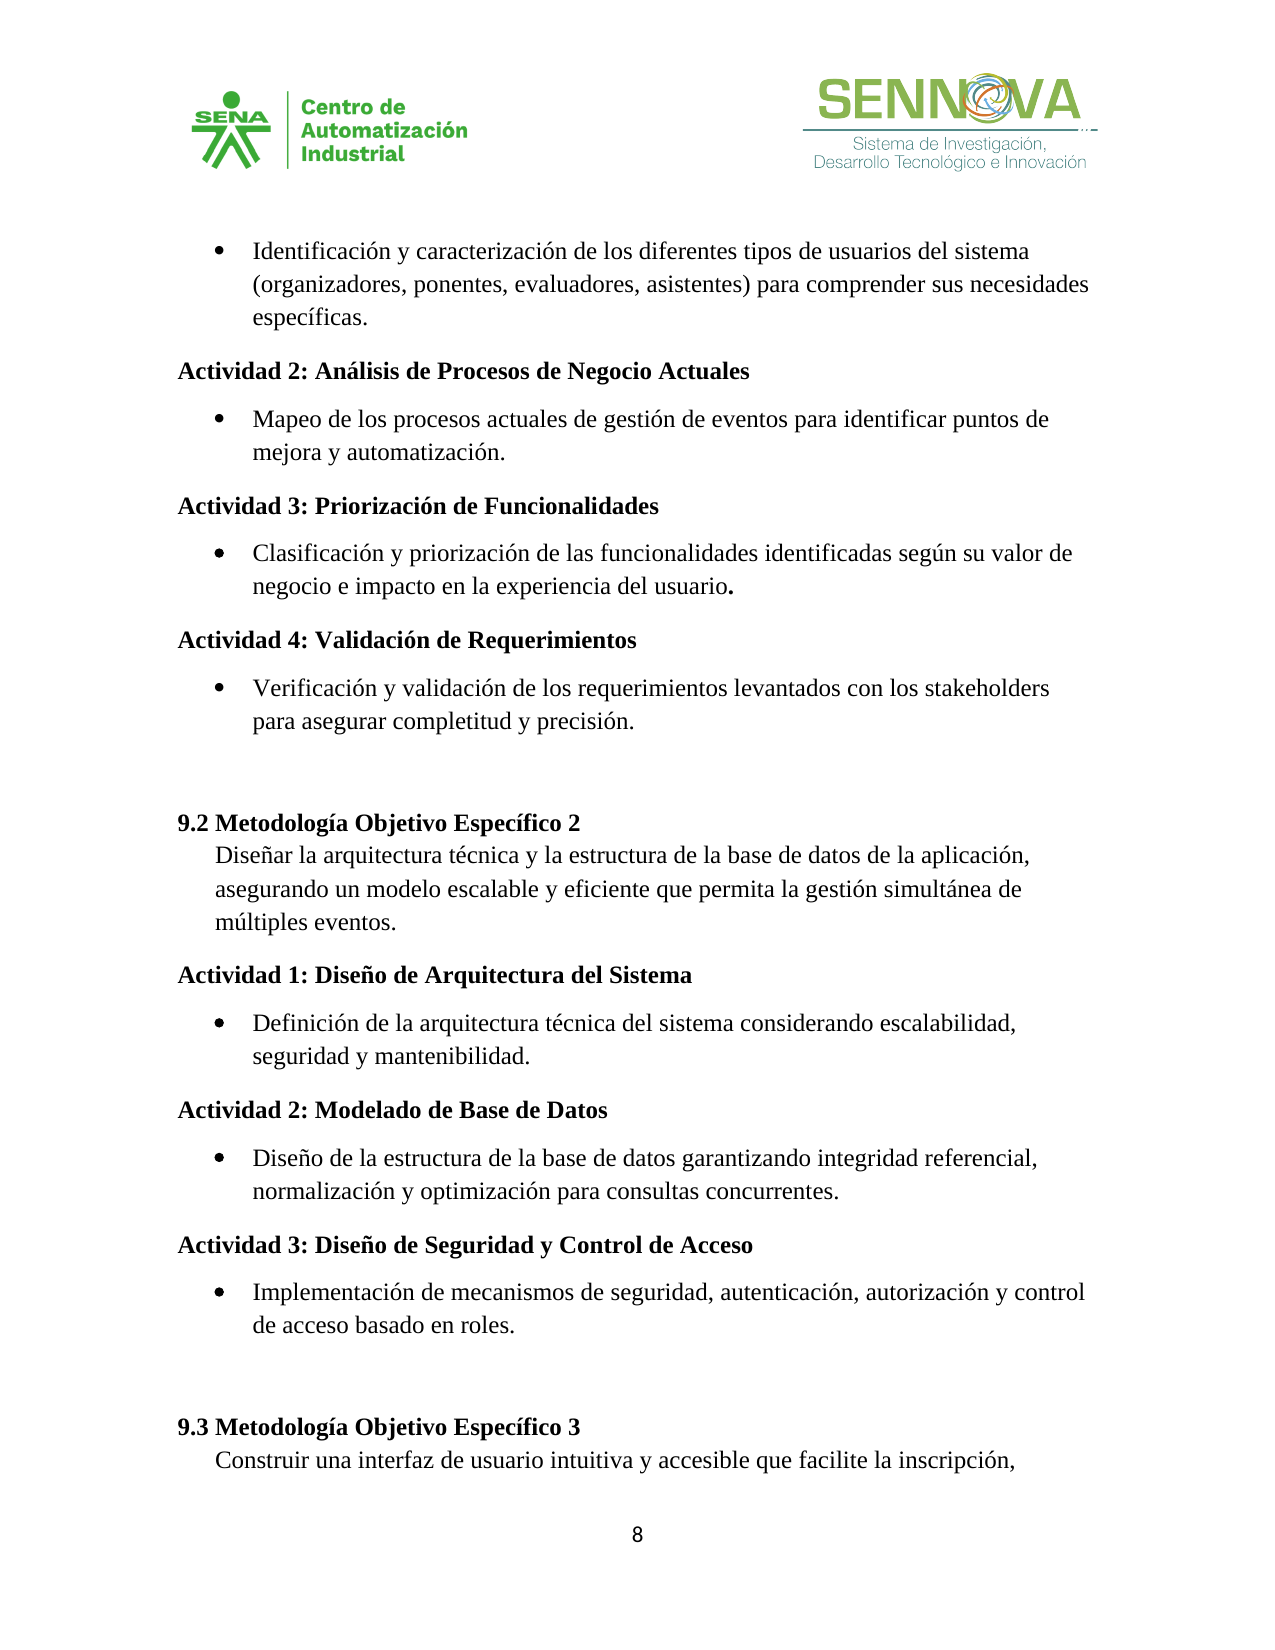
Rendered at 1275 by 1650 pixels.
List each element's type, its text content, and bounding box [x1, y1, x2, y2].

list Definición de la arquitectura técnica del sistema considerando escalabilidad, seguridad y mantenibilidad. [215, 1008, 1098, 1070]
list Clasificación y priorización de las funcionalidades identificadas según su valor de negocio e impacto en la experiencia del usuario. [215, 538, 1098, 600]
list Diseño de la estructura de la base de datos garantizando integridad referencial, normalización y optimización para consultas concurrentes. [215, 1143, 1098, 1204]
text Actividad 3: Priorización de Funcionalidades [177, 491, 1098, 519]
list Identificación y caracterización de los diferentes tipos de usuarios del sistema (organizadores, ponentes, evaluadores, asistentes) para comprender sus necesidades específicas. [215, 236, 1098, 331]
list Mapeo de los procesos actuales de gestión de eventos para identificar puntos de mejora y automatización. [215, 404, 1098, 466]
text Actividad 1: Diseño de Arquitectura del Sistema [177, 961, 1098, 989]
text Actividad 3: Diseño de Seguridad y Control de Acceso [177, 1230, 1098, 1258]
text Actividad 2: Modelado de Base de Datos [177, 1095, 1098, 1124]
text Actividad 2: Análisis de Procesos de Negocio Actuales [177, 356, 1098, 385]
list Implementación de mecanismos de seguridad, autenticación, autorización y control de acceso basado en roles. [215, 1277, 1098, 1339]
text Actividad 4: Validación de Requerimientos [177, 625, 1098, 654]
list Verificación y validación de los requerimientos levantados con los stakeholders para asegurar completitud y precisión. [215, 673, 1098, 735]
picture [177, 78, 478, 174]
list Metodología Objetivo Específico 2 Diseñar la arquitectura técnica y la estructura de la base de datos de la aplicación, asegurando un modelo escalable y eficiente que permita la gestión simultánea de múltiples eventos. [177, 808, 1098, 935]
picture [802, 73, 1098, 174]
